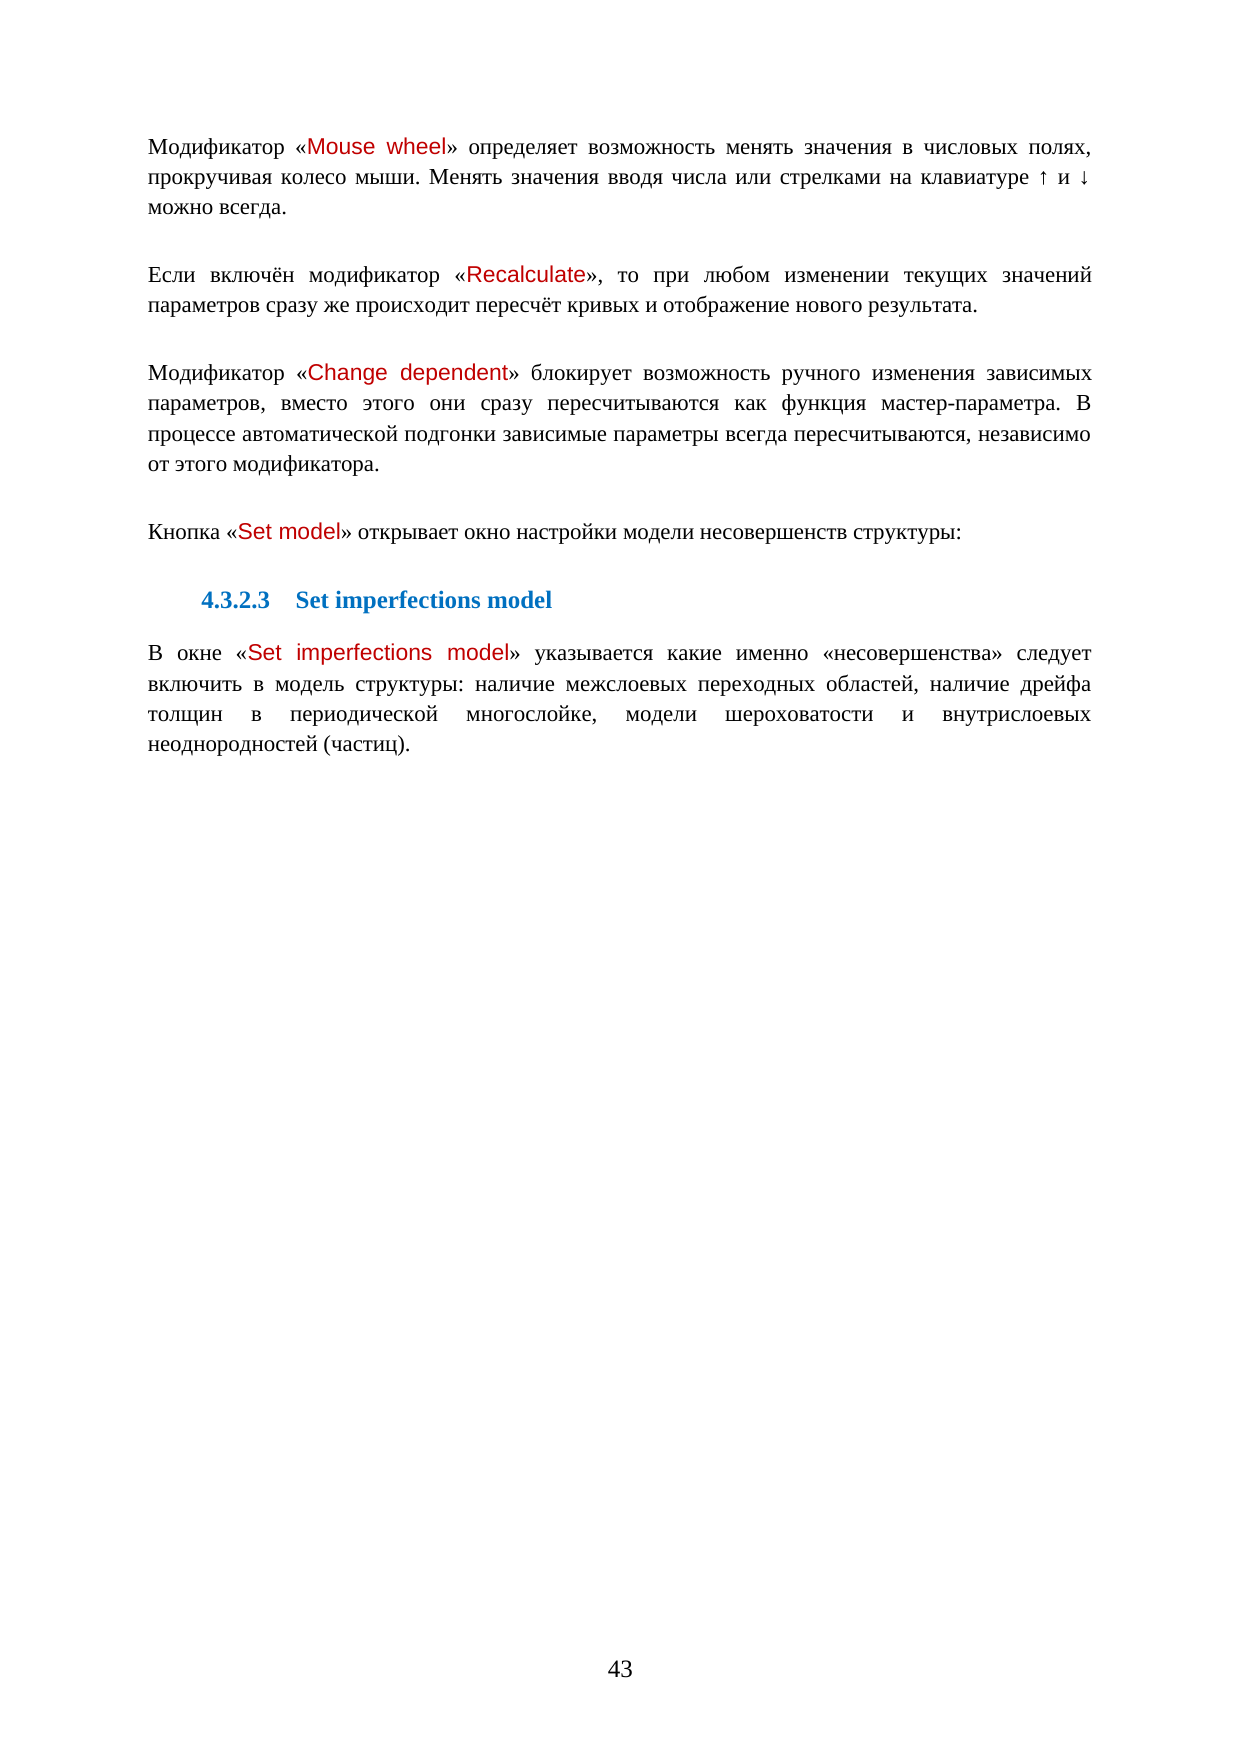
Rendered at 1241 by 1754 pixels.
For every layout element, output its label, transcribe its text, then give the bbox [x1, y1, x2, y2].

text В окне «Set imperfections model» указывается какие именно «несовершенства» следует включить в модель структуры: наличие межслоевых переходных областей, наличие дрейфа толщин в периодической многослойке, модели шероховатости и внутрислоевых неоднородностей (частиц). [148, 639, 1093, 756]
subtitle Set imperfections model [201, 586, 1093, 614]
text Модификатор «Mouse wheel» определяет возможность менять значения в числовых полях, прокручивая колесо мыши. Менять значения вводя числа или стрелками на клавиатуре ↑ и ↓ можно всегда. [148, 133, 1093, 220]
text Модификатор «Change dependent» блокирует возможность ручного изменения зависимых параметров, вместо этого они сразу пересчитываются как функция мастер-параметра. В процессе автоматической подгонки зависимые параметры всегда пересчитываются, независимо от этого модификатора. [148, 359, 1093, 476]
text Кнопка «Set model» открывает окно настройки модели несовершенств структуры: [148, 518, 1093, 544]
text Если включён модификатор «Recalculate», то при любом изменении текущих значений параметров сразу же происходит пересчёт кривых и отображение нового результата. [148, 261, 1093, 318]
